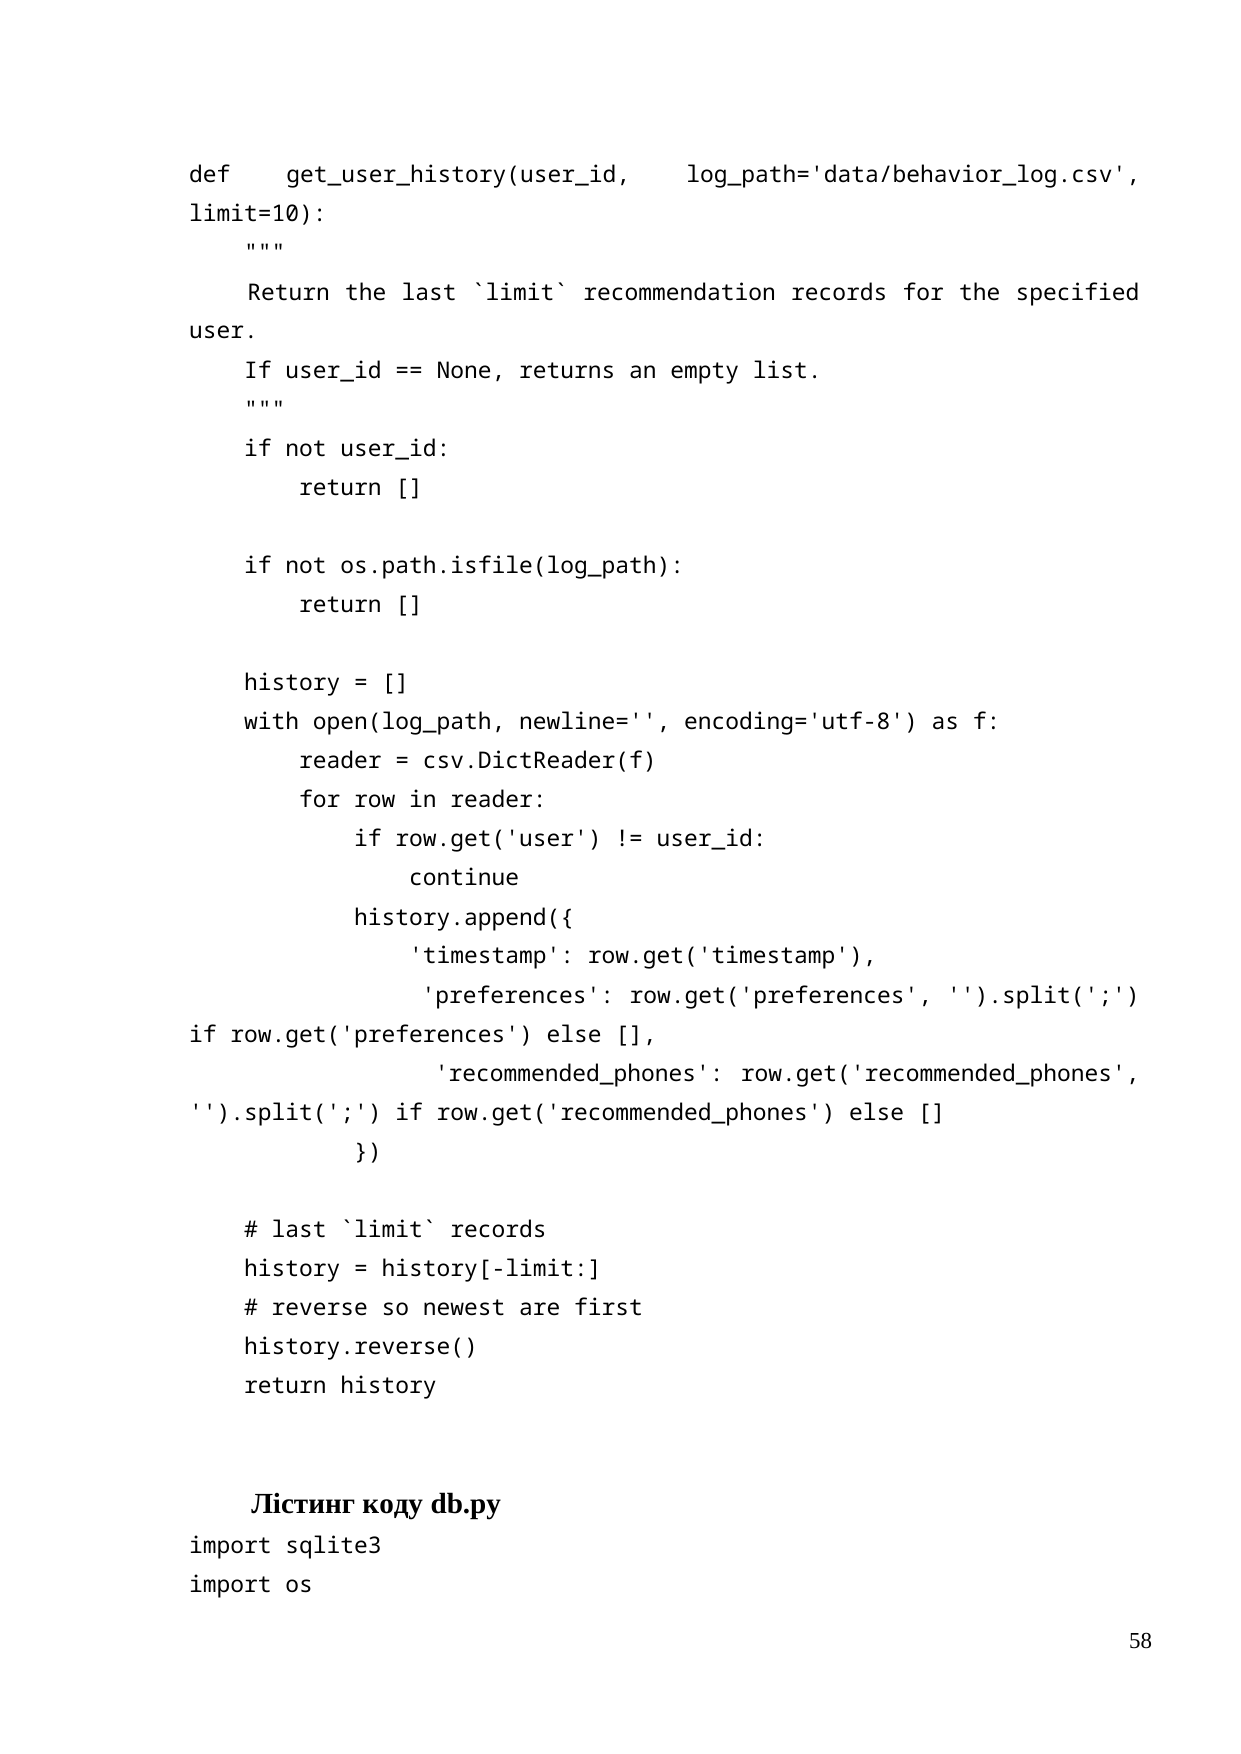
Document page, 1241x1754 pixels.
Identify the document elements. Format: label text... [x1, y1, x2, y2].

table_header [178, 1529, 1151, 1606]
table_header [178, 119, 1151, 1485]
text Лістинг коду db.py [177, 1486, 1152, 1520]
